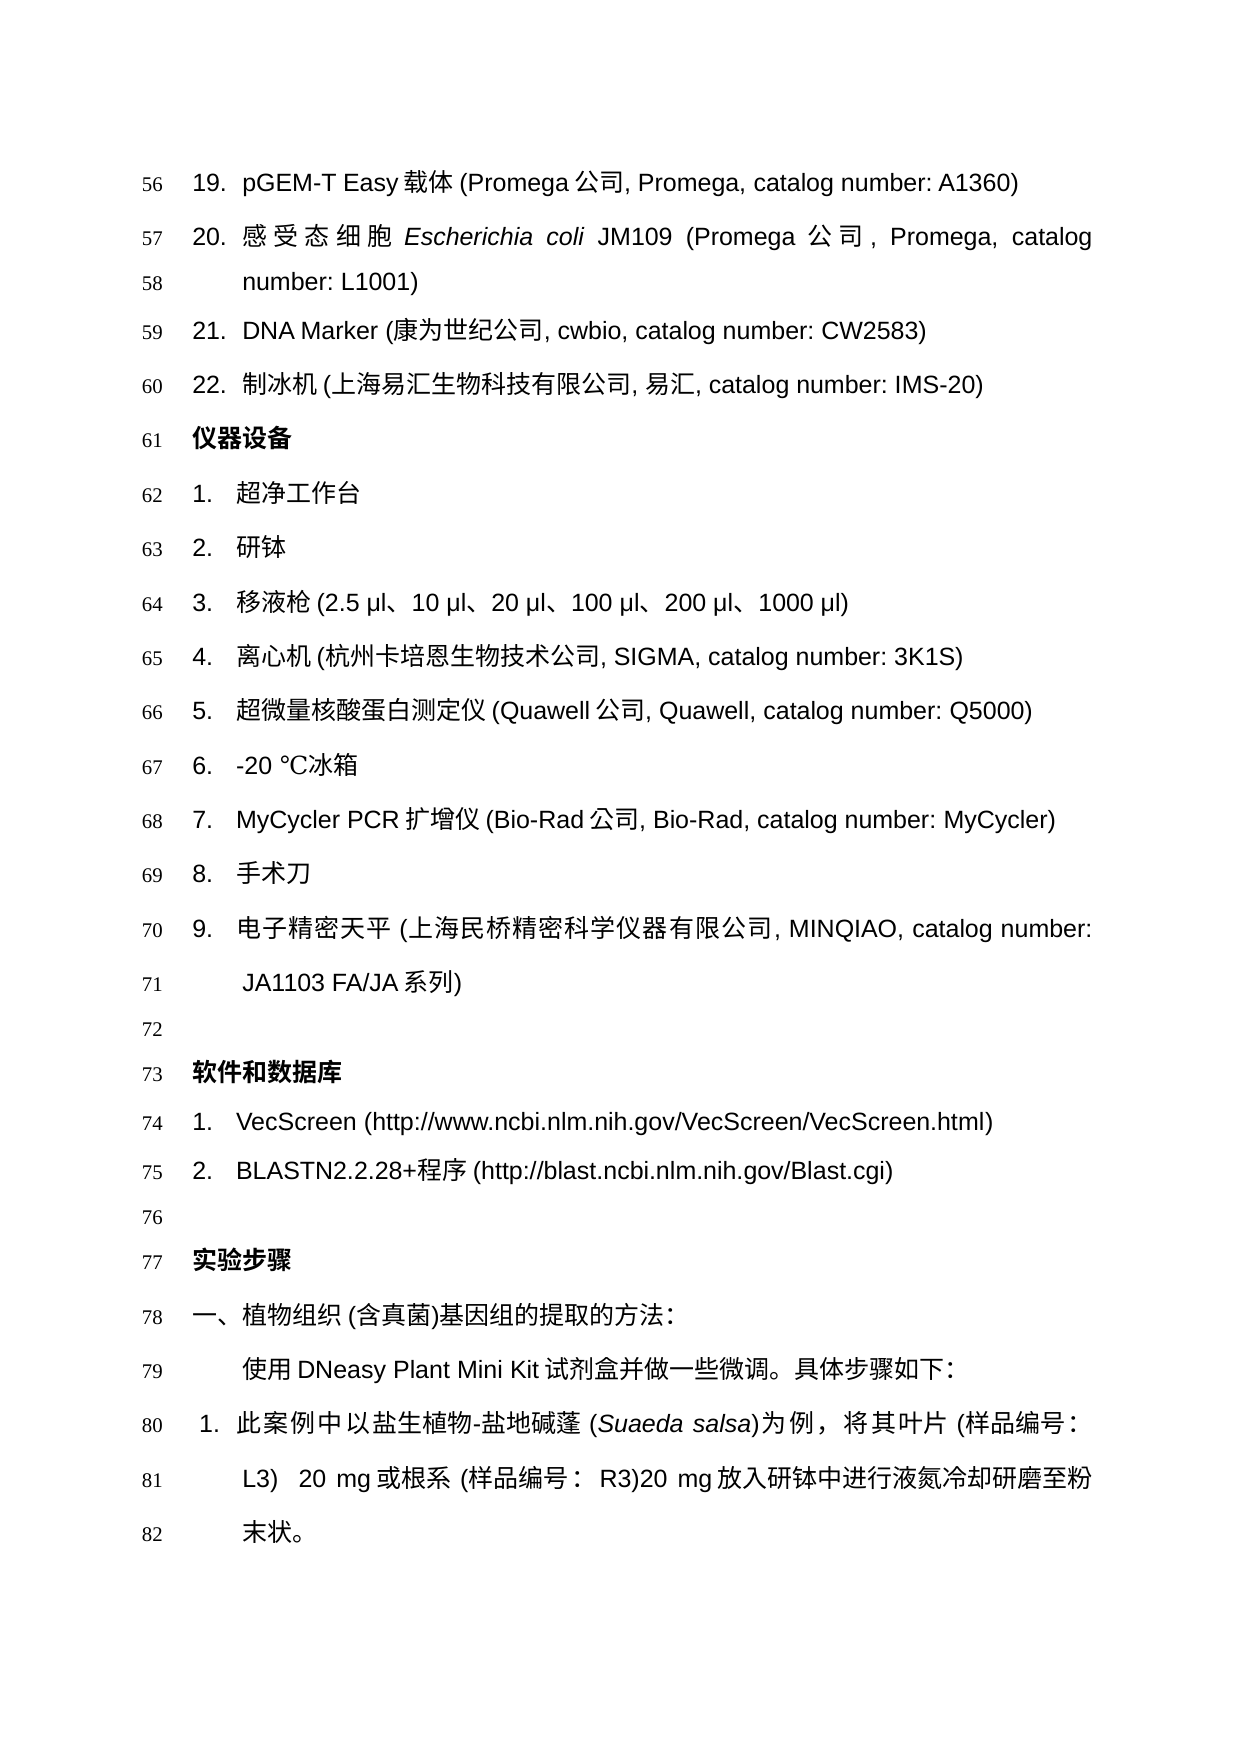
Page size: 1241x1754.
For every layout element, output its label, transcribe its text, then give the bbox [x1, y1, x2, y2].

list pGEM-T Easy载体 (Promega公司, Promega, catalog number: A1360) [192, 162, 1092, 198]
list 电子精密天平 (上海民桥精密科学仪器有限公司, MINQIAO, catalog number: JA1103 FA/JA系列) [192, 908, 1092, 999]
list 植物组织 (含真菌)基因组的提取的方法： [192, 1295, 1092, 1331]
list 手术刀 [192, 854, 1092, 890]
text 实验步骤 [192, 1241, 1092, 1277]
list -20 ℃冰箱 [192, 745, 1092, 781]
list 超微量核酸蛋白测定仪 (Quawell公司, Quawell, catalog number: Q5000) [192, 691, 1092, 727]
list 移液枪 (2.5 μl、10 μl、20 μl、100 μl、200 μl、1000 μl) [192, 582, 1092, 618]
list BLASTN2.2.28+程序 (http://blast.ncbi.nlm.nih.gov/Blast.cgi) [192, 1150, 1092, 1187]
list 研钵 [192, 528, 1092, 564]
list 感受态细胞Escherichia coli JM109 (Promega公司, Promega, catalog number: L1001) [192, 216, 1092, 296]
list 离心机 (杭州卡培恩生物技术公司, SIGMA, catalog number: 3K1S) [192, 636, 1092, 673]
text 使用DNeasy Plant Mini Kit试剂盒并做一些微调。具体步骤如下： [192, 1349, 1092, 1386]
text 软件和数据库 [192, 1053, 1092, 1089]
list 超净工作台 [192, 473, 1092, 509]
list DNA Marker (康为世纪公司, cwbio, catalog number: CW2583) [192, 310, 1092, 346]
list 此案例中以盐生植物-盐地碱蓬 (Suaeda salsa)为例，将其叶片 (样品编号：L3) 20 mg或根系 (样品编号：R3)20 mg放入研钵中进行液氮冷却研磨至粉末状。 [192, 1404, 1092, 1549]
list 制冰机 (上海易汇生物科技有限公司, 易汇, catalog number: IMS-20) [192, 364, 1092, 401]
list VecScreen (http://www.ncbi.nlm.nih.gov/VecScreen/VecScreen.html) [192, 1107, 1092, 1136]
list MyCycler PCR扩增仪 (Bio-Rad公司, Bio-Rad, catalog number: MyCycler) [192, 799, 1092, 836]
text 仪器设备 [192, 419, 1092, 455]
